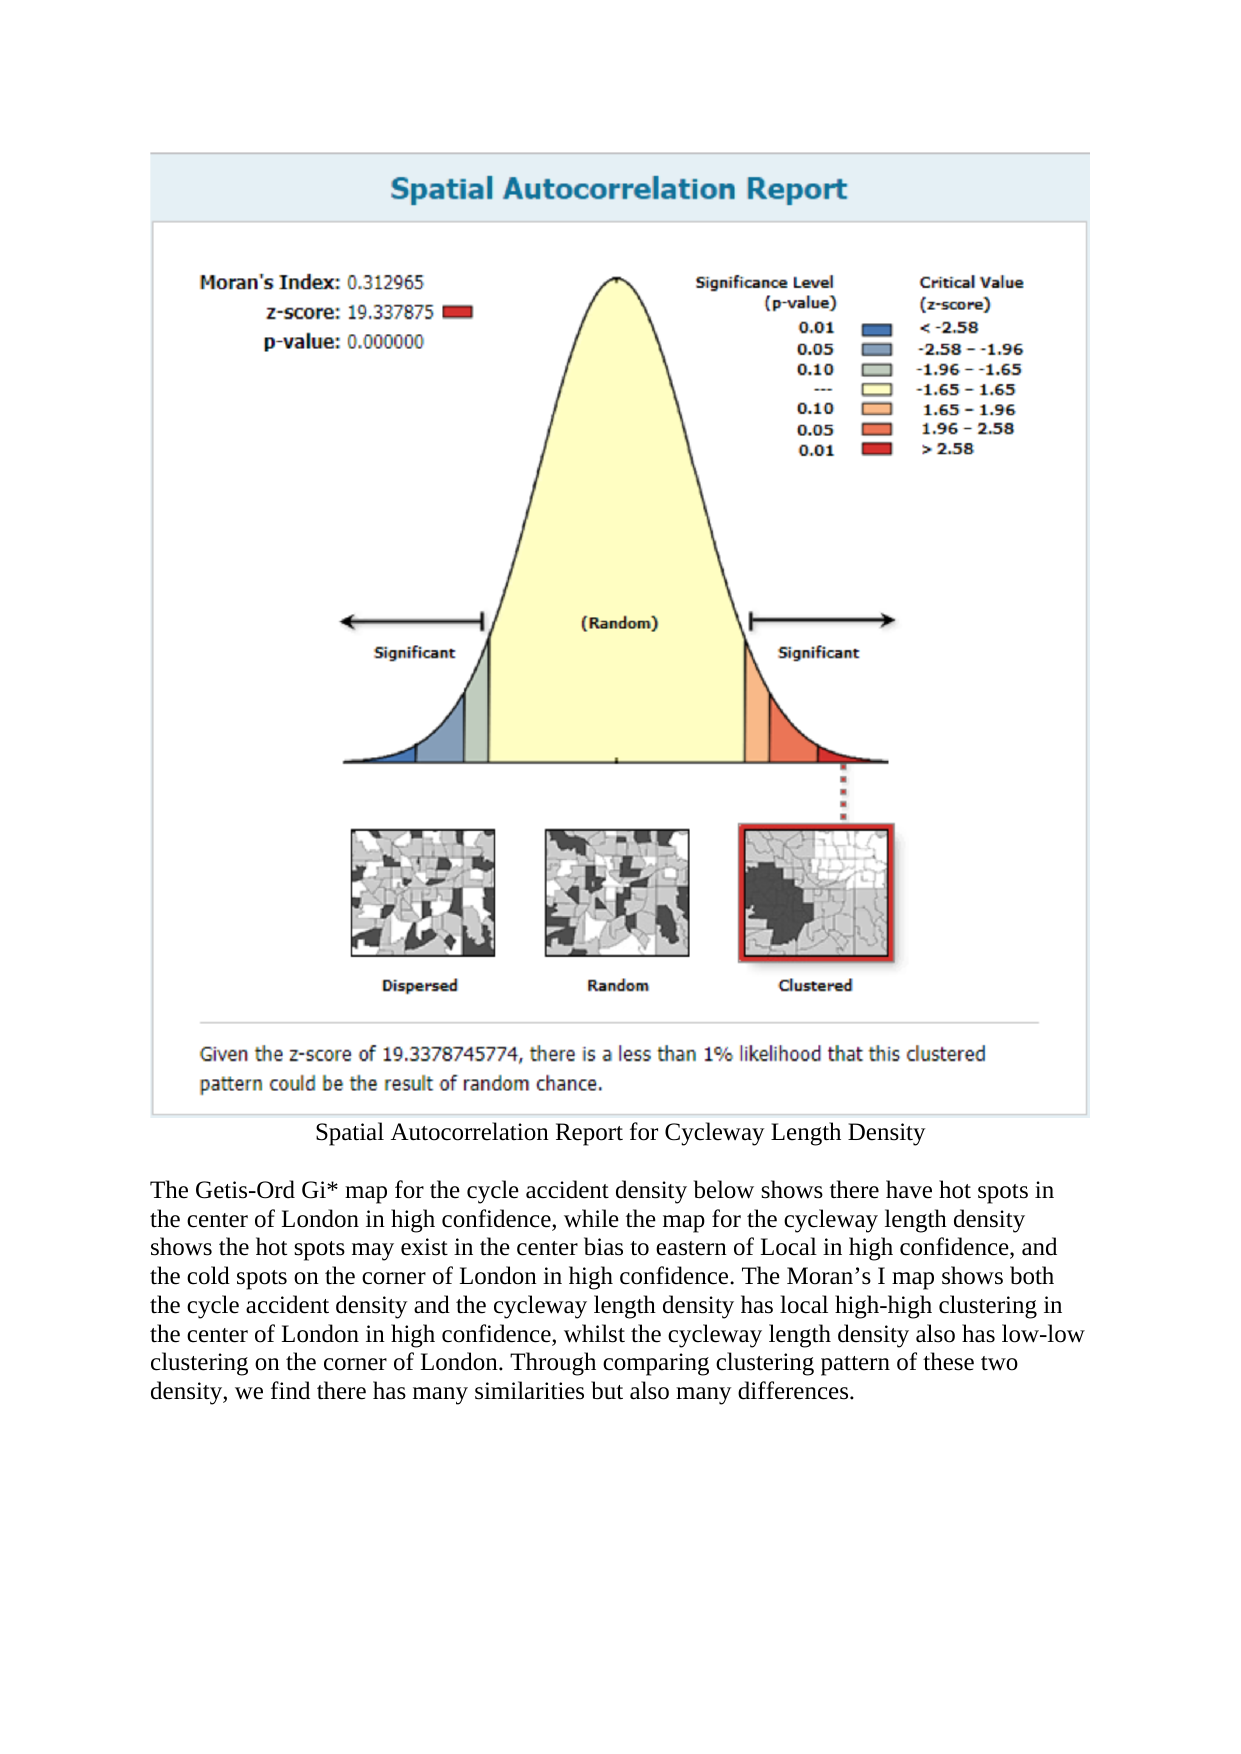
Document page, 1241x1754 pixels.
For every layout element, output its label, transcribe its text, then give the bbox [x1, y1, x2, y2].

picture [150, 150, 1090, 1118]
text The Getis-Ord Gi* map for the cycle accident density below shows there have hot spots in the center of London in high confidence, while the map for the cycleway length density shows the hot spots may exist in the center bias to eastern of Local in high confidence, and the cold spots on the corner of London in high confidence. The Moran’s I map shows both the cycle accident density and the cycleway length density has local high-high clustering in the center of London in high confidence, whilst the cycleway length density also has low-low clustering on the corner of London. Through comparing clustering pattern of these two density, we find there has many similarities but also many differences. [150, 1175, 1090, 1405]
text Spatial Autocorrelation Report for Cycleway Length Density [150, 1118, 1090, 1146]
